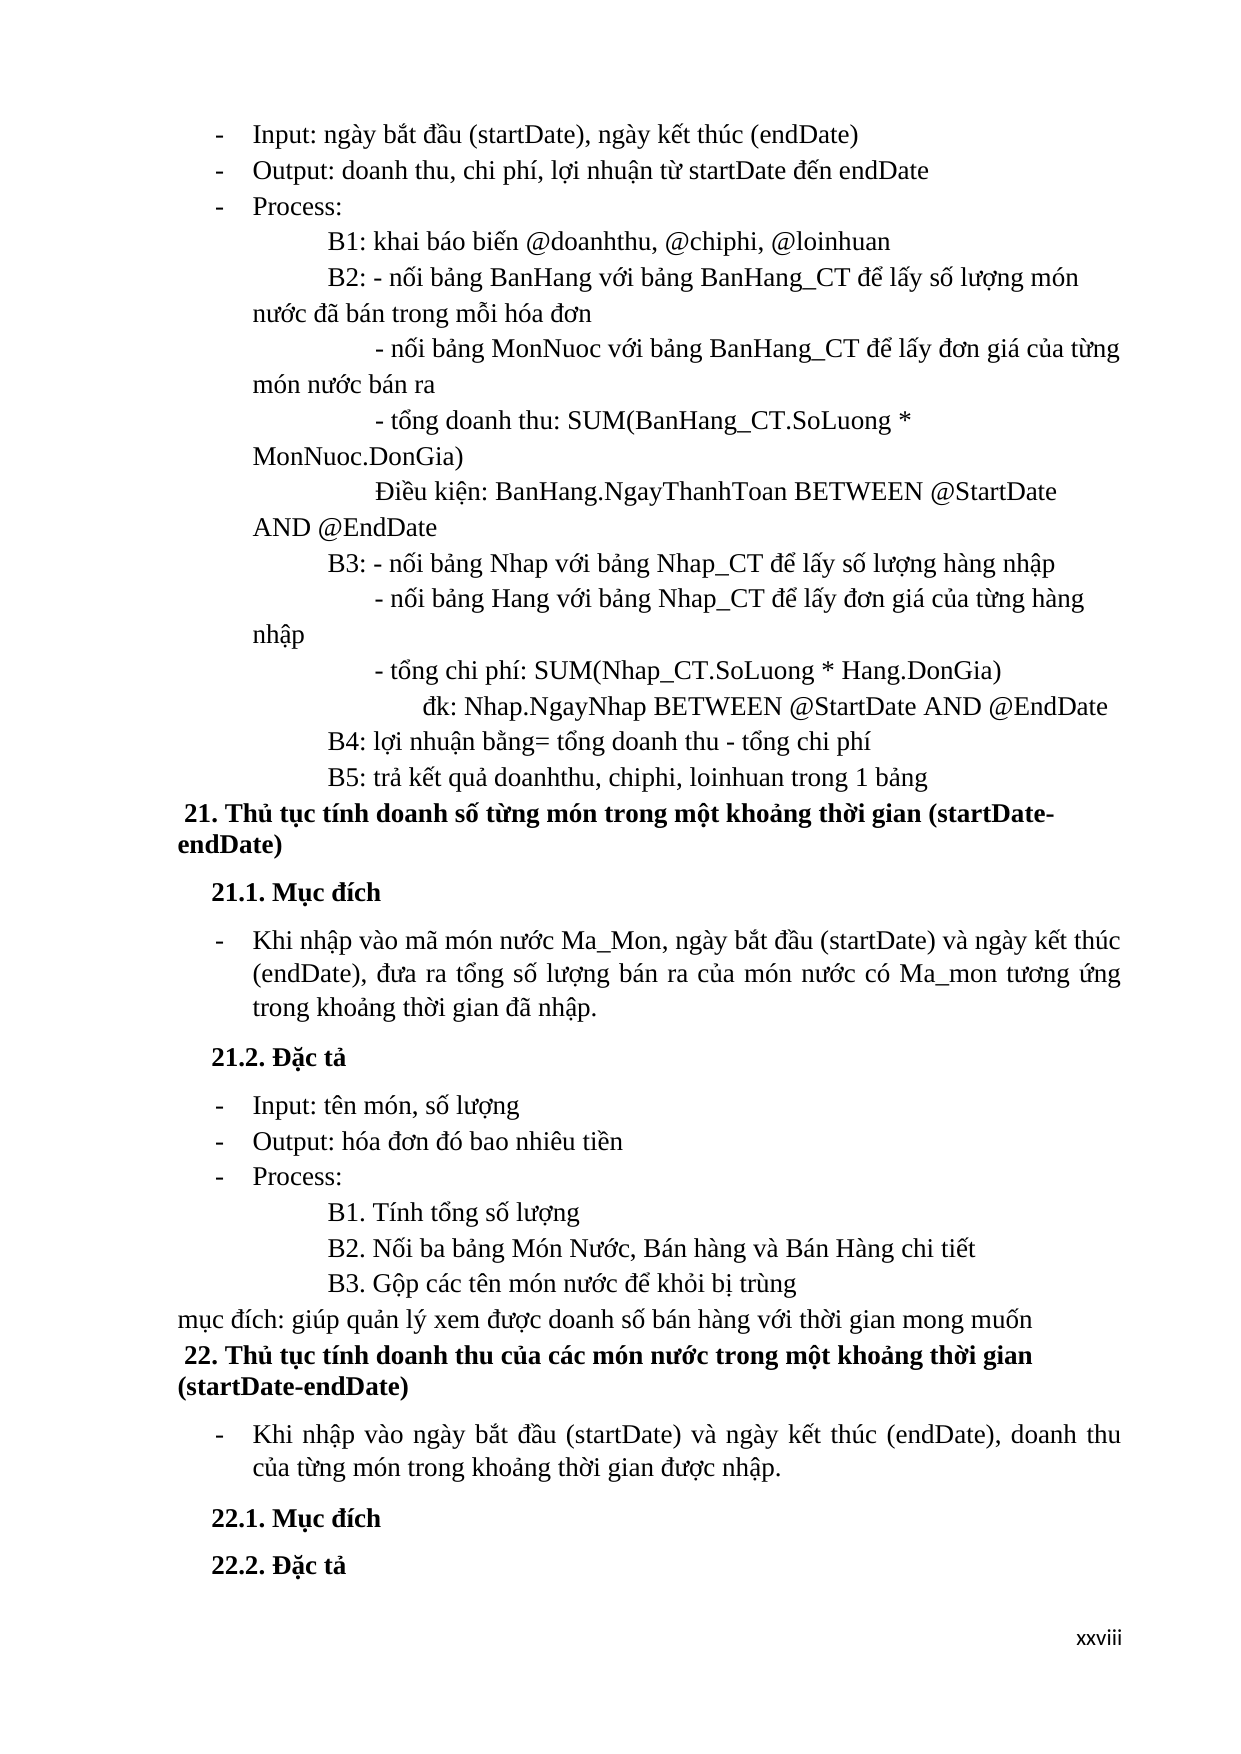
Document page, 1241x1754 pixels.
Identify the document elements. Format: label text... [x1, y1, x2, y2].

text B2: - nối bảng BanHang với bảng BanHang_CT để lấy số lượng món nước đã bán trong mỗi hóa đơn [252, 261, 1122, 328]
list Output: hóa đơn đó bao nhiêu tiền [215, 1124, 1122, 1156]
text - tổng chi phí: SUM(Nhap_CT.SoLuong * Hang.DonGia) [177, 654, 1122, 685]
list Output: doanh thu, chi phí, lợi nhuận từ startDate đến endDate [215, 154, 1122, 185]
text - nối bảng Hang với bảng Nhap_CT để lấy đơn giá của từng hàng nhập [252, 583, 1122, 649]
list Process: [215, 1160, 1122, 1191]
text B1. Tính tổng số lượng [177, 1196, 1122, 1227]
list Process: [215, 189, 1122, 221]
subtitle 21.2. Đặc tả [177, 1041, 1122, 1072]
text - tổng doanh thu: SUM(BanHang_CT.SoLuong * MonNuoc.DonGia) [252, 404, 1122, 471]
subtitle 21.1. Mục đích [177, 876, 1122, 907]
subtitle 22. Thủ tục tính doanh thu của các món nước trong một khoảng thời gian (startDate-endDate) [177, 1339, 1122, 1401]
text Điều kiện: BanHang.NgayThanhToan BETWEEN @StartDate AND @EndDate [252, 475, 1122, 542]
text B4: lợi nhuận bằng= tổng doanh thu - tổng chi phí [177, 726, 1122, 757]
text B3. Gộp các tên món nước để khỏi bị trùng [177, 1267, 1122, 1299]
text B5: trả kết quả doanhthu, chiphi, loinhuan trong 1 bảng [177, 761, 1122, 792]
subtitle 21. Thủ tục tính doanh số từng món trong một khoảng thời gian (startDate-endDate) [177, 797, 1122, 859]
subtitle 22.1. Mục đích [177, 1502, 1122, 1533]
text B3: - nối bảng Nhap với bảng Nhap_CT để lấy số lượng hàng nhập [177, 547, 1122, 578]
list Input: tên món, số lượng [215, 1089, 1122, 1120]
list Khi nhập vào ngày bắt đầu (startDate) và ngày kết thúc (endDate), doanh thu của từng món trong khoảng thời gian được nhập. [215, 1418, 1122, 1483]
list Khi nhập vào mã món nước Ma_Mon, ngày bắt đầu (startDate) và ngày kết thúc (endDate), đưa ra tổng số lượng bán ra của món nước có Ma_mon tương ứng trong khoảng thời gian đã nhập. [215, 924, 1122, 1022]
text B1: khai báo biến @doanhthu, @chiphi, @loinhuan [252, 225, 1122, 256]
text - nối bảng MonNuoc với bảng BanHang_CT để lấy đơn giá của từng món nước bán ra [252, 332, 1122, 399]
list Input: ngày bắt đầu (startDate), ngày kết thúc (endDate) [215, 118, 1122, 149]
text mục đích: giúp quản lý xem được doanh số bán hàng với thời gian mong muốn [177, 1303, 1122, 1334]
text B2. Nối ba bảng Món Nước, Bán hàng và Bán Hàng chi tiết [177, 1232, 1122, 1263]
subtitle 22.2. Đặc tả [177, 1549, 1122, 1581]
text đk: Nhap.NgayNhap BETWEEN @StartDate AND @EndDate [177, 690, 1122, 721]
